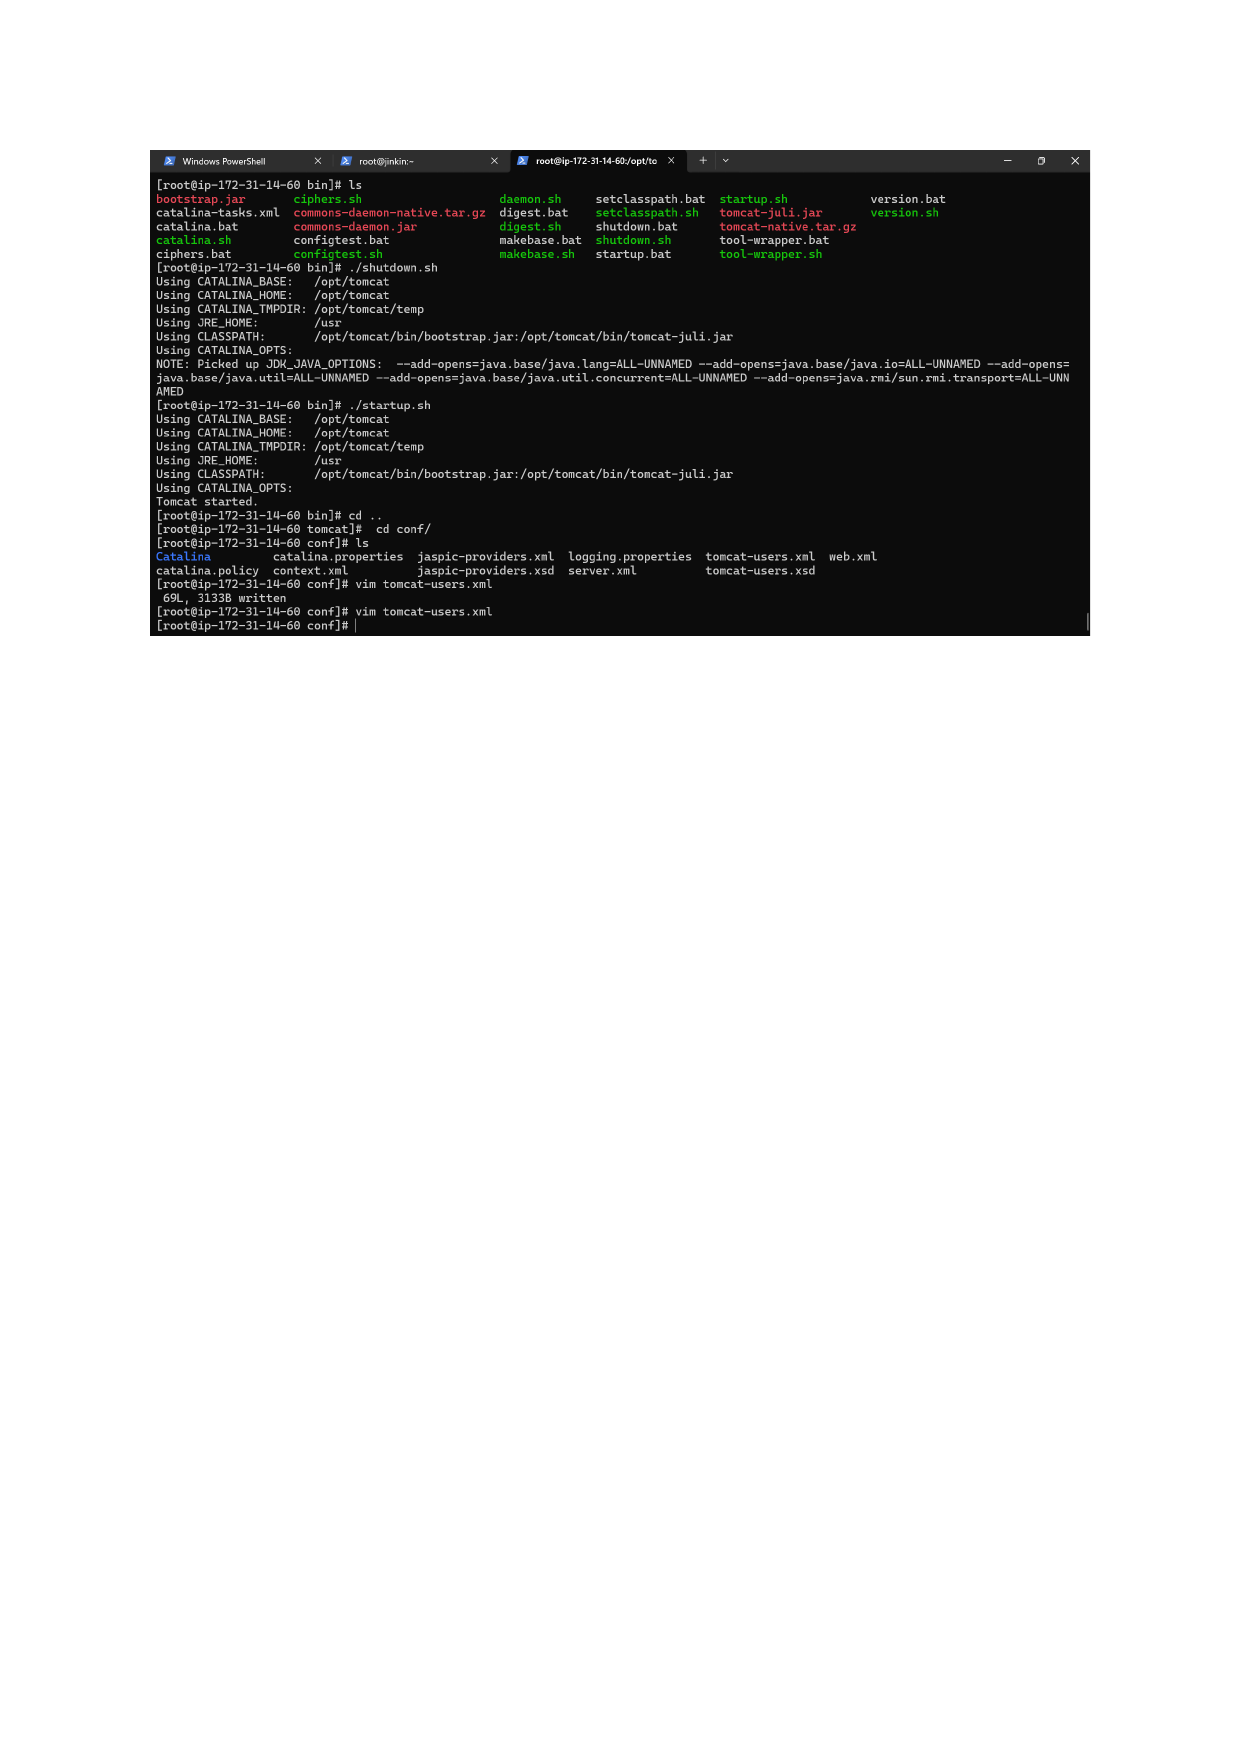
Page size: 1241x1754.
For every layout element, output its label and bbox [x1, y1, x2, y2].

picture [150, 150, 1091, 636]
